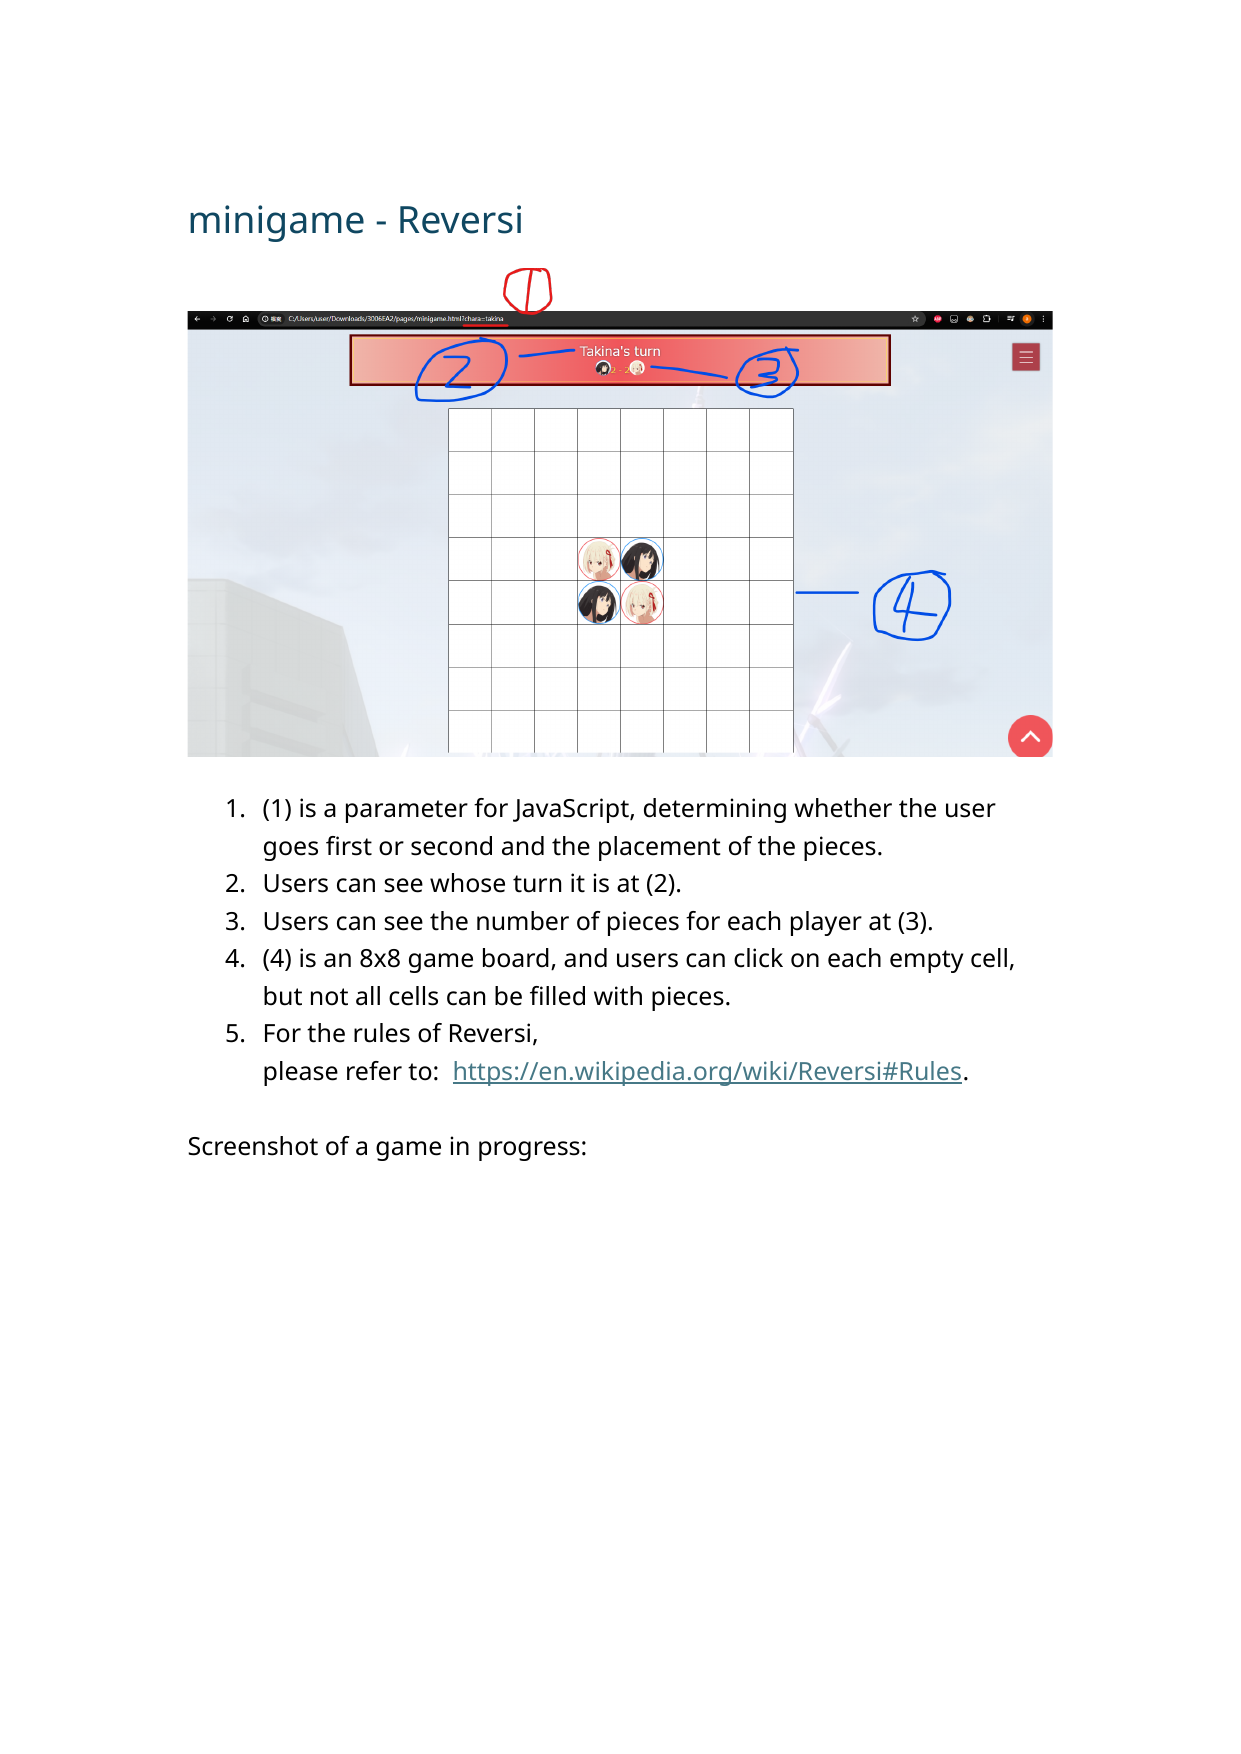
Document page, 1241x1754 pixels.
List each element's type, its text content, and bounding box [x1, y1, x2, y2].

subtitle minigame - Reversi [187, 181, 1053, 256]
list For the rules of Reversi, [225, 1014, 1053, 1052]
list (1) is a parameter for JavaScript, determining whether the user goes first or second and the placement of the pieces. [225, 789, 1053, 864]
list (4) is an 8x8 game board, and users can click on each empty cell, but not all cells can be filled with pieces. [225, 939, 1053, 1014]
text Screenshot of a game in progress: [187, 1127, 1053, 1164]
list Users can see the number of pieces for each player at (3). [225, 902, 1053, 939]
text please refer to: https://en.wikipedia.org/wiki/Reversi#Rules. [262, 1052, 1053, 1089]
picture [187, 264, 1053, 757]
list Users can see whose turn it is at (2). [225, 864, 1053, 902]
